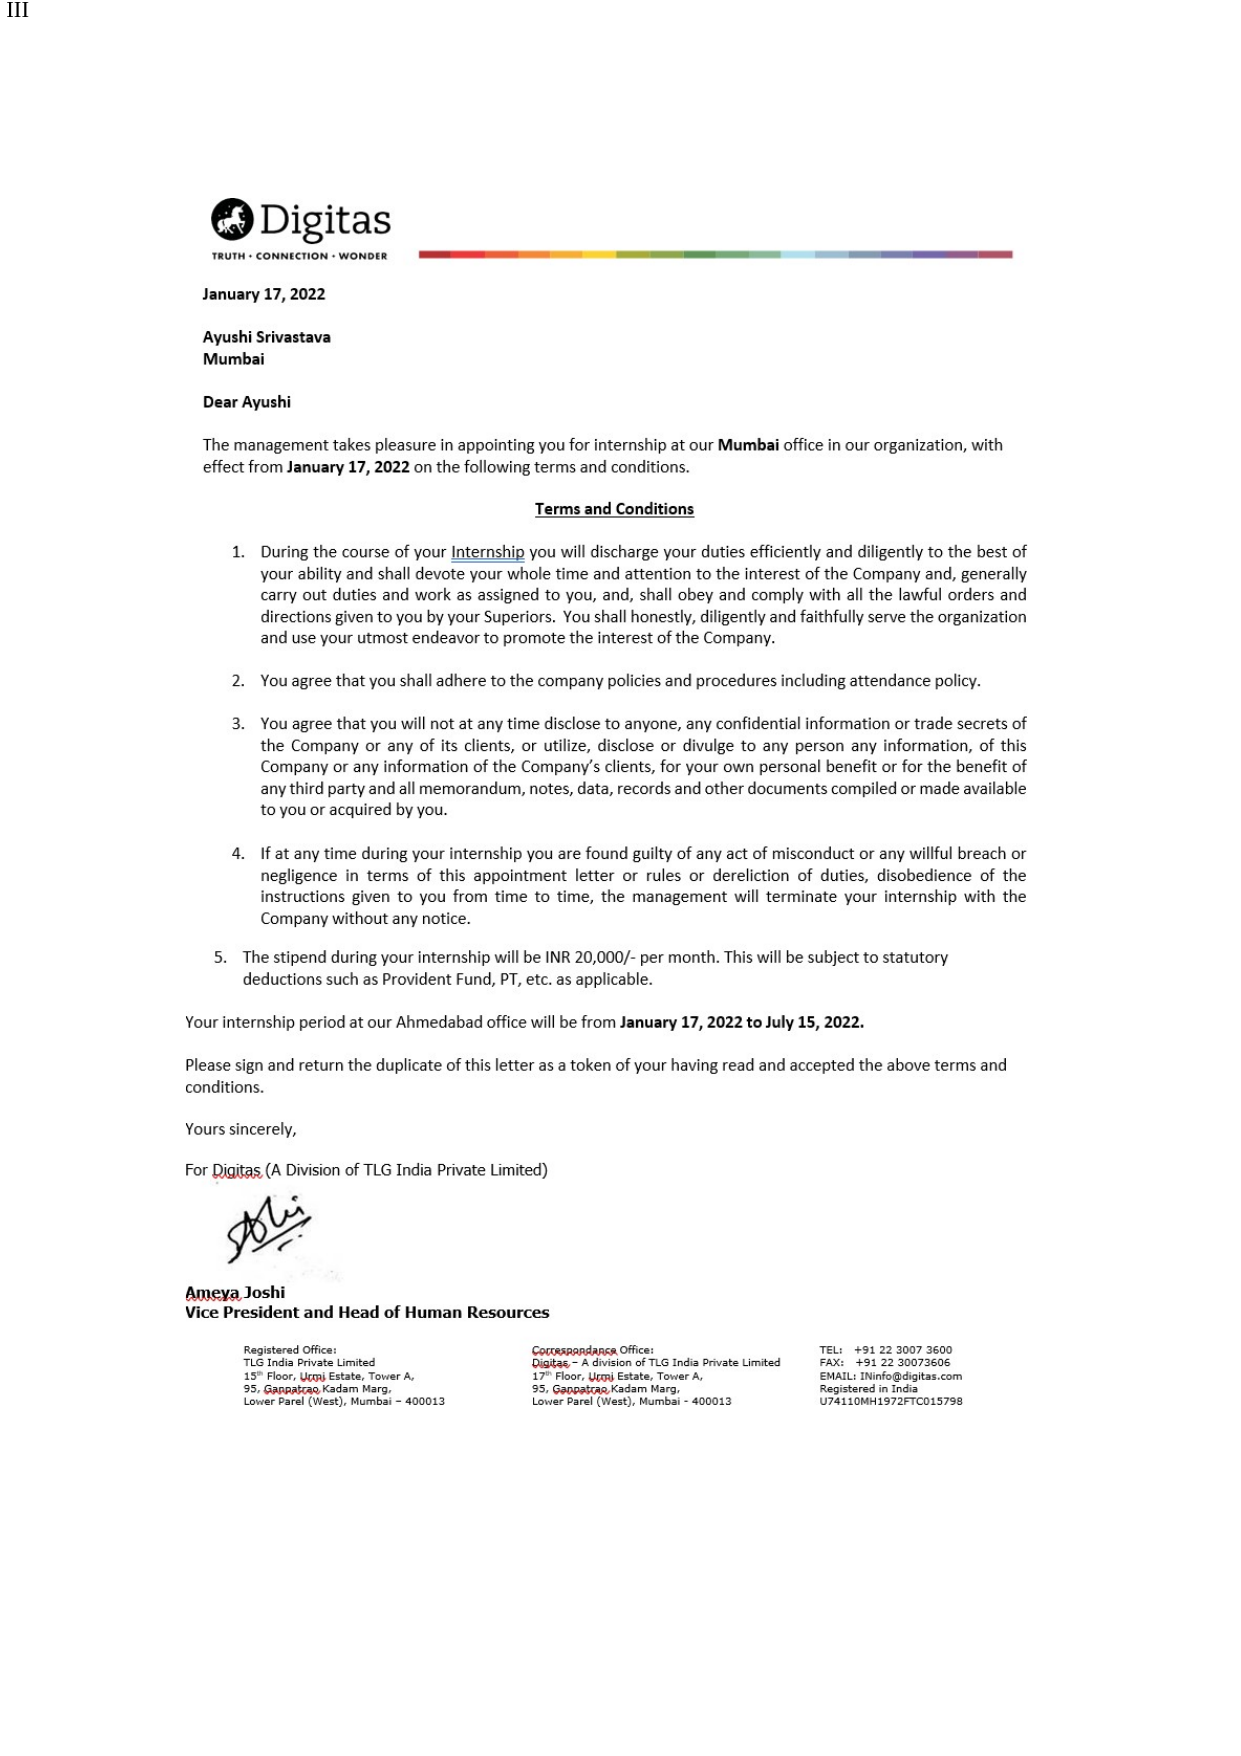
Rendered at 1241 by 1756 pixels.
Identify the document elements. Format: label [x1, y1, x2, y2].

picture [185, 198, 1028, 1407]
